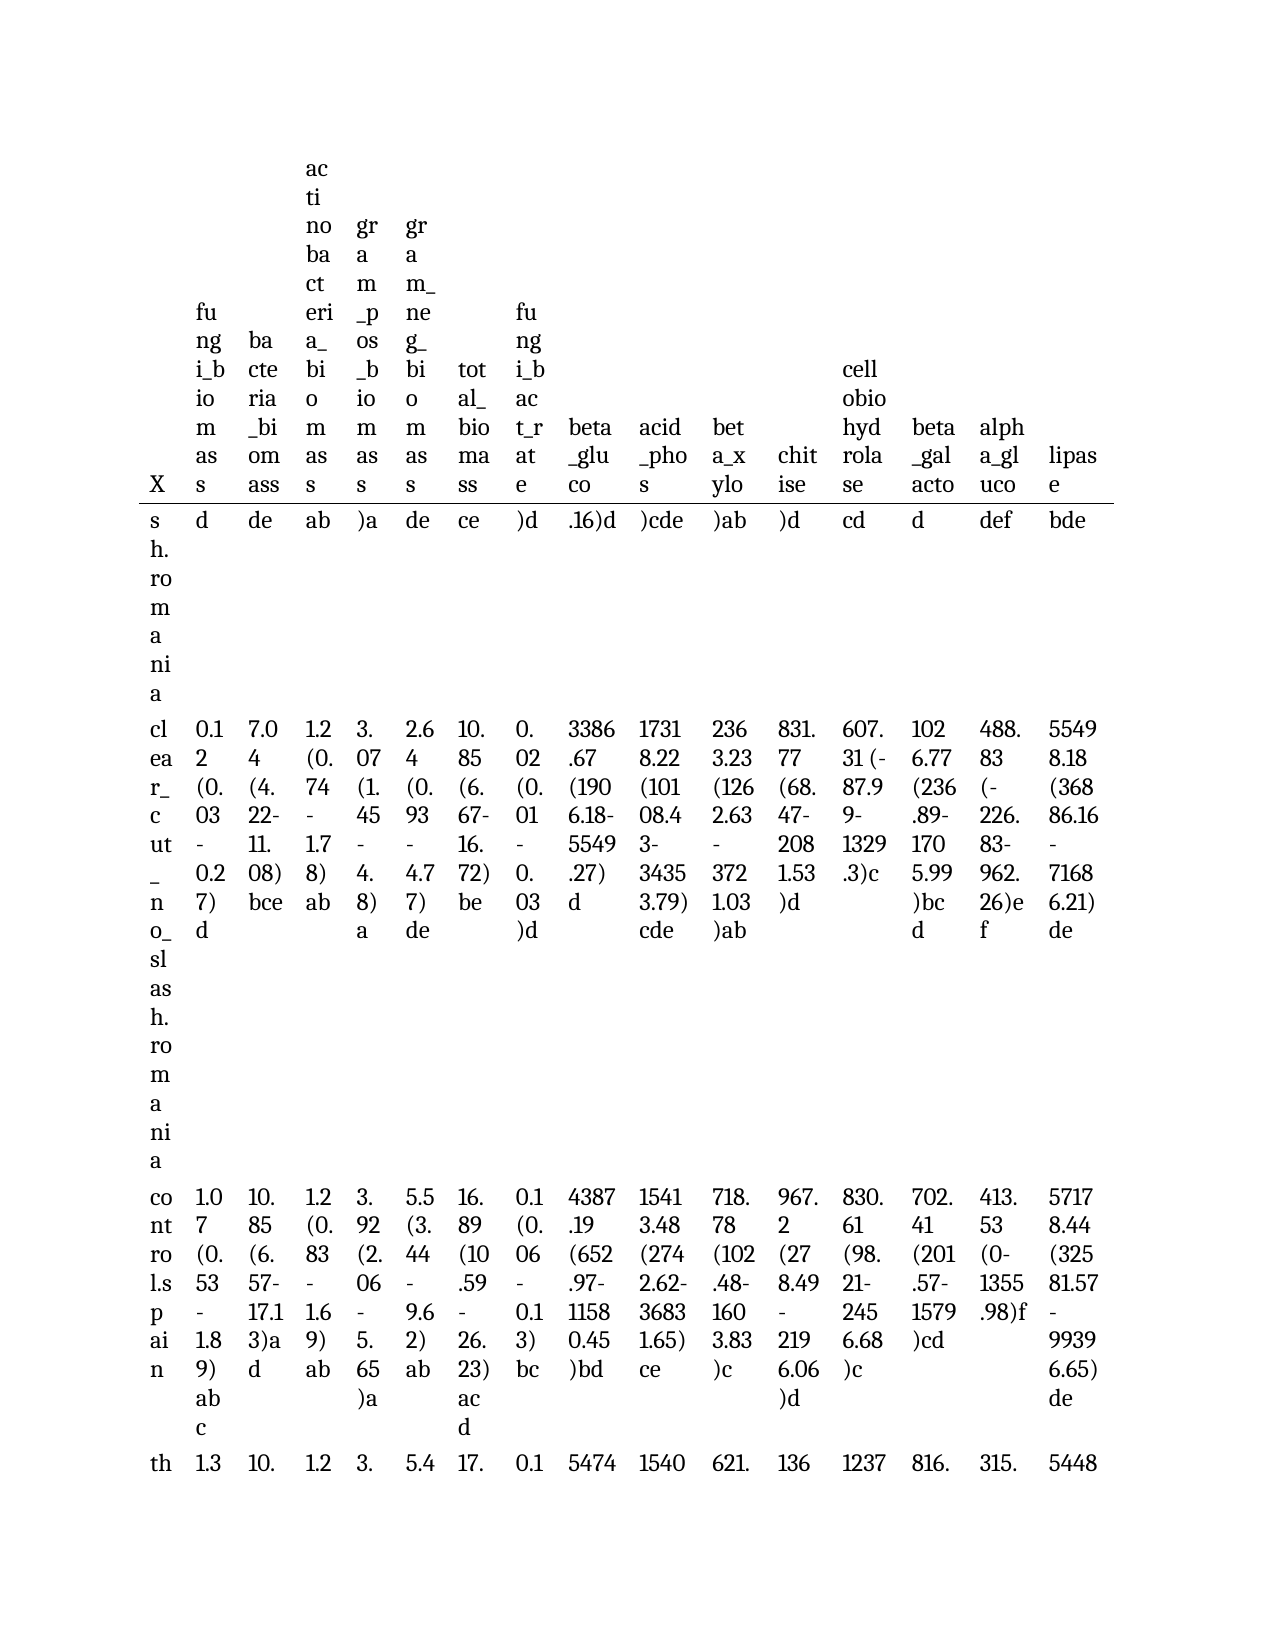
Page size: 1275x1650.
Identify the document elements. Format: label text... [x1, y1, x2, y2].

table_cell 54486.42 (15972.43-111303.8)de [1038, 1445, 1114, 1477]
table_cell 5.5 (3.44-9.62)ab [394, 1179, 447, 1445]
table_cell 1.2 (0.74-1.78)ab [294, 711, 345, 1179]
table_cell 10.85 (6.57-17.13)ad [237, 1179, 294, 1445]
table_cell 702.41 (201.57-1579)cd [900, 1179, 968, 1445]
table_cell 5474.78 (523.24-16199.63)bcd [557, 1445, 628, 1477]
table_cell 16342.58 (13117.39-19899.47)cde [628, 504, 701, 711]
table_header gram_pos_biomass [345, 150, 394, 502]
table_header fungi_bact_rate [504, 150, 557, 502]
table_header alpha_gluco [968, 150, 1037, 502]
table_cell 413.53 (0-1355.98)f [968, 1179, 1037, 1445]
table_cell 3.98 (1.77-6.29)a [345, 1445, 394, 1477]
table_cell 0.13 (0.06-0.27)d [184, 504, 237, 711]
table_cell 1102.12 (527.2-2120.49)abcd [900, 504, 968, 711]
table_cell 1.21 (0.86-1.68)ab [294, 504, 345, 711]
table_cell 1.2 (0.83-1.69)ab [294, 1179, 345, 1445]
table_cell 827.66 (420.54-1853.28)cd [831, 504, 900, 711]
table_cell 7.45 (4.96-10.93)bcde [237, 504, 294, 711]
table_cell thinning_slash.spain [139, 1445, 184, 1477]
table_header X [139, 150, 184, 502]
table_cell 3.07 (1.45-4.8)a [345, 711, 394, 1179]
table_header lipase [1038, 150, 1114, 502]
table_cell 2363.23 (1262.63-3721.03)ab [701, 711, 767, 1179]
table_cell 1362.76 (9.14-4877.43)bcd [767, 1445, 831, 1477]
table_cell 607.31 (-87.99-1329.3)c [831, 711, 900, 1179]
table_cell 57887.6 (36464.58-76827.14)bde [1038, 504, 1114, 711]
table_header cellobiohydrolase [831, 150, 900, 502]
table_cell 1.07 (0.53-1.89)abc [184, 1179, 237, 1445]
table_cell 5.45 (1.68-9.33)ab [394, 1445, 447, 1477]
table_header gram_neg_biomass [394, 150, 447, 502]
table_cell 3.3 (1.71-4.77)a [345, 504, 394, 711]
table_cell 816.68 (12.42-3110.28)cd [900, 1445, 968, 1477]
table_cell 706.9 (380.68-1583.67)d [767, 504, 831, 711]
table_header bacteria_biomass [237, 150, 294, 502]
table_cell 2.8 (1.92-4.62)de [394, 504, 447, 711]
table_header total_biomass [447, 150, 504, 502]
table_cell 718.78 (102.48-1603.83)c [701, 1179, 767, 1445]
table_cell 831.77 (68.47-2081.53)d [767, 711, 831, 1179]
table_cell 7.04 (4.22-11.08)bce [237, 711, 294, 1179]
table_cell 488.83 (-226.83-962.26)ef [968, 711, 1037, 1179]
table_header beta_gluco [557, 150, 628, 502]
table_cell 0.12 (0.06-0.25)ab [504, 1445, 557, 1477]
table_cell clear_cut_slash.romania [139, 504, 184, 711]
table_cell 3.92 (2.06-5.65)a [345, 1179, 394, 1445]
table_cell 315.89 (0-953.34)f [968, 1445, 1037, 1477]
table_cell 1.28 (0.64-1.87)ab [294, 1445, 345, 1477]
table_cell 15413.48 (2742.62-36831.65)ce [628, 1179, 701, 1445]
table_cell 578.88 (260.05-1496.99)def [968, 504, 1037, 711]
table_cell 1237.19 (0-3676.31)cd [831, 1445, 900, 1477]
table_cell 1026.77 (236.89-1705.99)bcd [900, 711, 968, 1179]
table_cell 0.02 (0.01-0.03)d [504, 711, 557, 1179]
table_cell control.spain [139, 1179, 184, 1445]
table_header beta_xylo [701, 150, 767, 502]
table_cell 55498.18 (36886.16-71686.21)de [1038, 711, 1114, 1179]
table_cell 3369.96 (2128.62-5503.16)d [557, 504, 628, 711]
table_cell 1.32 (0.48-3.71)ab [184, 1445, 237, 1477]
table_cell 0.12 (0.03-0.27)d [184, 711, 237, 1179]
table_cell 4387.19 (652.97-11580.45)bd [557, 1179, 628, 1445]
table_header fungi_biomass [184, 150, 237, 502]
table_cell 16.89 (10.59-26.23)acd [447, 1179, 504, 1445]
table_cell 2581.67 (1561.71-3727.59)ab [701, 504, 767, 711]
table_header actinobacteria_biomass [294, 150, 345, 502]
table_header acid_phos [628, 150, 701, 502]
table_cell 10.85 (6.67-16.72)be [447, 711, 504, 1179]
table_cell 17318.22 (10108.43-34353.79)cde [628, 711, 701, 1179]
table_header beta_galacto [900, 150, 968, 502]
table_cell 57178.44 (32581.57-99396.65)de [1038, 1179, 1114, 1445]
table_cell 15406.83 (2529.35-46588.62)ce [628, 1445, 701, 1477]
table_cell clear_cut_no_slash.romania [139, 711, 184, 1179]
table_cell 0.1 (0.06-0.13)bc [504, 1179, 557, 1445]
table_header chitise [767, 150, 831, 502]
table_cell 2.64 (0.93-4.77)de [394, 711, 447, 1179]
table_cell 11.42 (7.45-16.16)bce [447, 504, 504, 711]
table_cell 967.2 (278.49-2196.06)d [767, 1179, 831, 1445]
table_cell 3386.67 (1906.18-5549.27)d [557, 711, 628, 1179]
table_cell 17.49 (8.4-29.56)ad [447, 1445, 504, 1477]
table_cell 10.95 (4.39-17.45)ad [237, 1445, 294, 1477]
table_cell 621.1 (35.08-1315.7)c [701, 1445, 767, 1477]
table_cell 830.61 (98.21-2456.68)c [831, 1179, 900, 1445]
table_cell 0.02 (0.01-0.03)d [504, 504, 557, 711]
